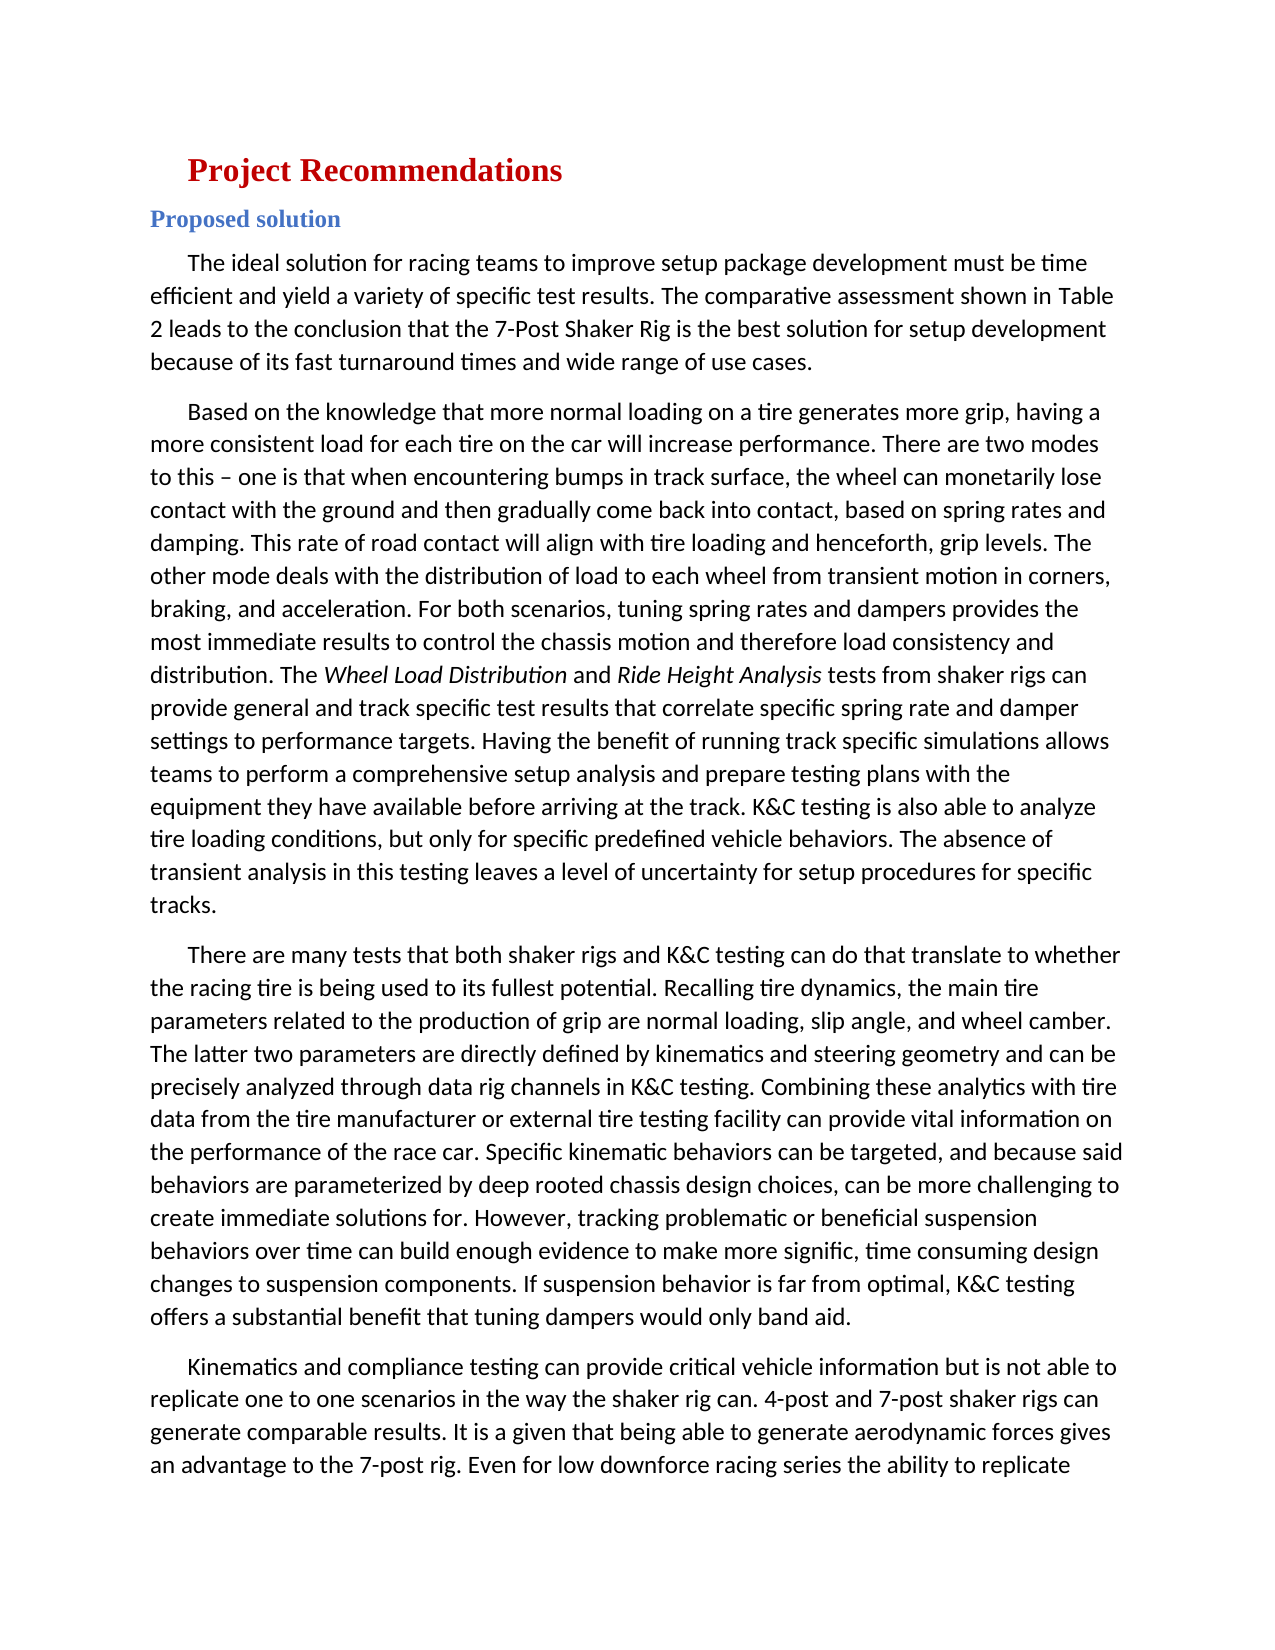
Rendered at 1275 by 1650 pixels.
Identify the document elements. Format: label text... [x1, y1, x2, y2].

text Based on the knowledge that more normal loading on a tire generates more grip, having a more consistent load for each tire on the car will increase performance. There are two modes to this – one is that when encountering bumps in track surface, the wheel can monetarily lose contact with the ground and then gradually come back into contact, based on spring rates and damping. This rate of road contact will align with tire loading and henceforth, grip levels. The other mode deals with the distribution of load to each wheel from transient motion in corners, braking, and acceleration. For both scenarios, tuning spring rates and dampers provides the most immediate results to control the chassis motion and therefore load consistency and distribution. The Wheel Load Distribution and Ride Height Analysis tests from shaker rigs can provide general and track specific test results that correlate specific spring rate and damper settings to performance targets. Having the benefit of running track specific simulations allows teams to perform a comprehensive setup analysis and prepare testing plans with the equipment they have available before arriving at the track. K&C testing is also able to analyze tire loading conditions, but only for specific predefined vehicle behaviors. The absence of transient analysis in this testing leaves a level of uncertainty for setup procedures for specific tracks. [150, 396, 1125, 920]
subtitle Proposed solution [150, 204, 1125, 233]
subtitle Project Recommendations [187, 150, 1125, 188]
text There are many tests that both shaker rigs and K&C testing can do that translate to whether the racing tire is being used to its fullest potential. Recalling tire dynamics, the main tire parameters related to the production of grip are normal loading, slip angle, and wheel camber. The latter two parameters are directly defined by kinematics and steering geometry and can be precisely analyzed through data rig channels in K&C testing. Combining these analytics with tire data from the tire manufacturer or external tire testing facility can provide vital information on the performance of the race car. Specific kinematic behaviors can be targeted, and because said behaviors are parameterized by deep rooted chassis design choices, can be more challenging to create immediate solutions for. However, tracking problematic or beneficial suspension behaviors over time can build enough evidence to make more signific, time consuming design changes to suspension components. If suspension behavior is far from optimal, K&C testing offers a substantial benefit that tuning dampers would only band aid. [150, 939, 1125, 1332]
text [150, 1351, 1125, 1480]
text The ideal solution for racing teams to improve setup package development must be time efficient and yield a variety of specific test results. The comparative assessment shown in Table 2 leads to the conclusion that the 7-Post Shaker Rig is the best solution for setup development because of its fast turnaround times and wide range of use cases. [150, 247, 1125, 377]
